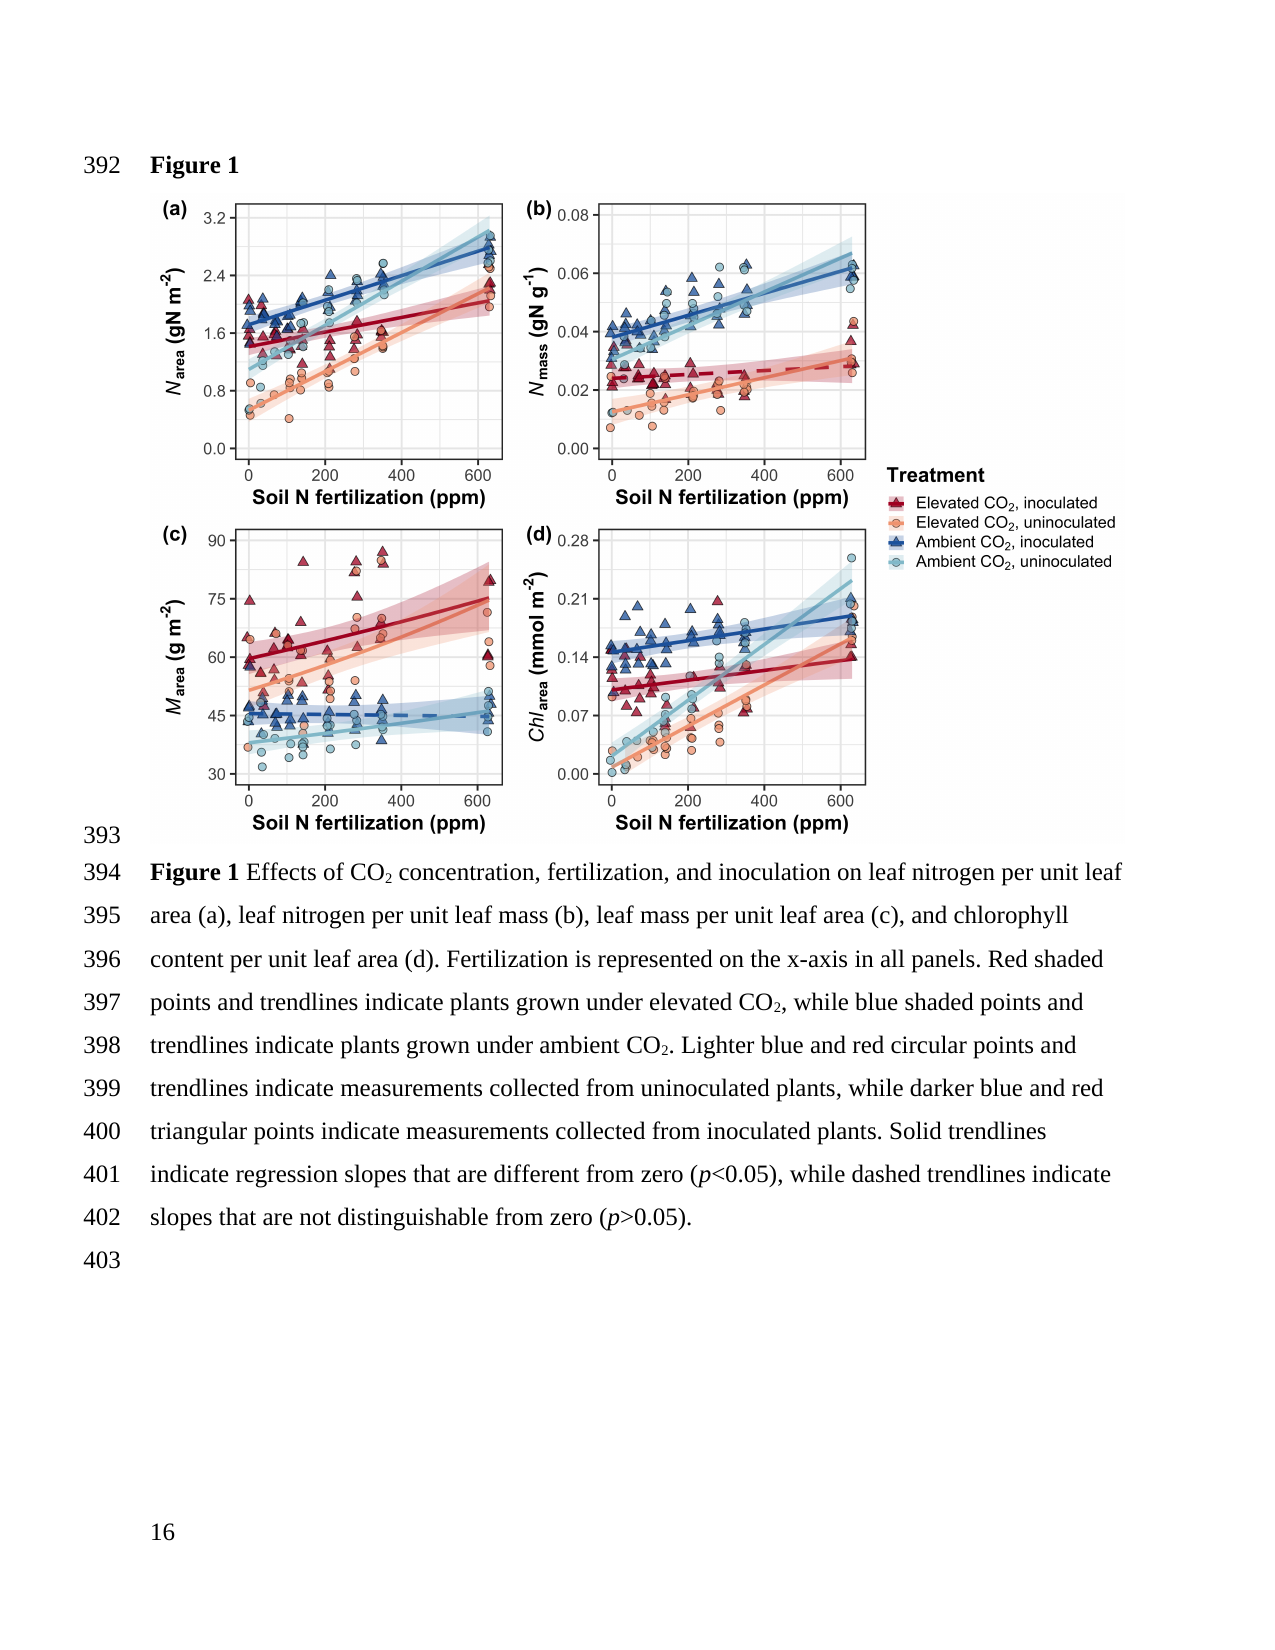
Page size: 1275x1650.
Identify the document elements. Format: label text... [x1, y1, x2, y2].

picture [150, 193, 1125, 844]
text Figure 1 [150, 150, 1125, 179]
text Figure 1 Effects of CO2 concentration, fertilization, and inoculation on leaf nitrogen per unit leaf area (a), leaf nitrogen per unit leaf mass (b), leaf mass per unit leaf area (c), and chlorophyll content per unit leaf area (d). Fertilization is represented on the x-axis in all panels. Red shaded points and trendlines indicate plants grown under elevated CO2, while blue shaded points and trendlines indicate plants grown under ambient CO2. Lighter blue and red circular points and trendlines indicate measurements collected from uninoculated plants, while darker blue and red triangular points indicate measurements collected from inoculated plants. Solid trendlines indicate regression slopes that are different from zero (p<0.05), while dashed trendlines indicate slopes that are not distinguishable from zero (p>0.05). [150, 857, 1125, 1231]
